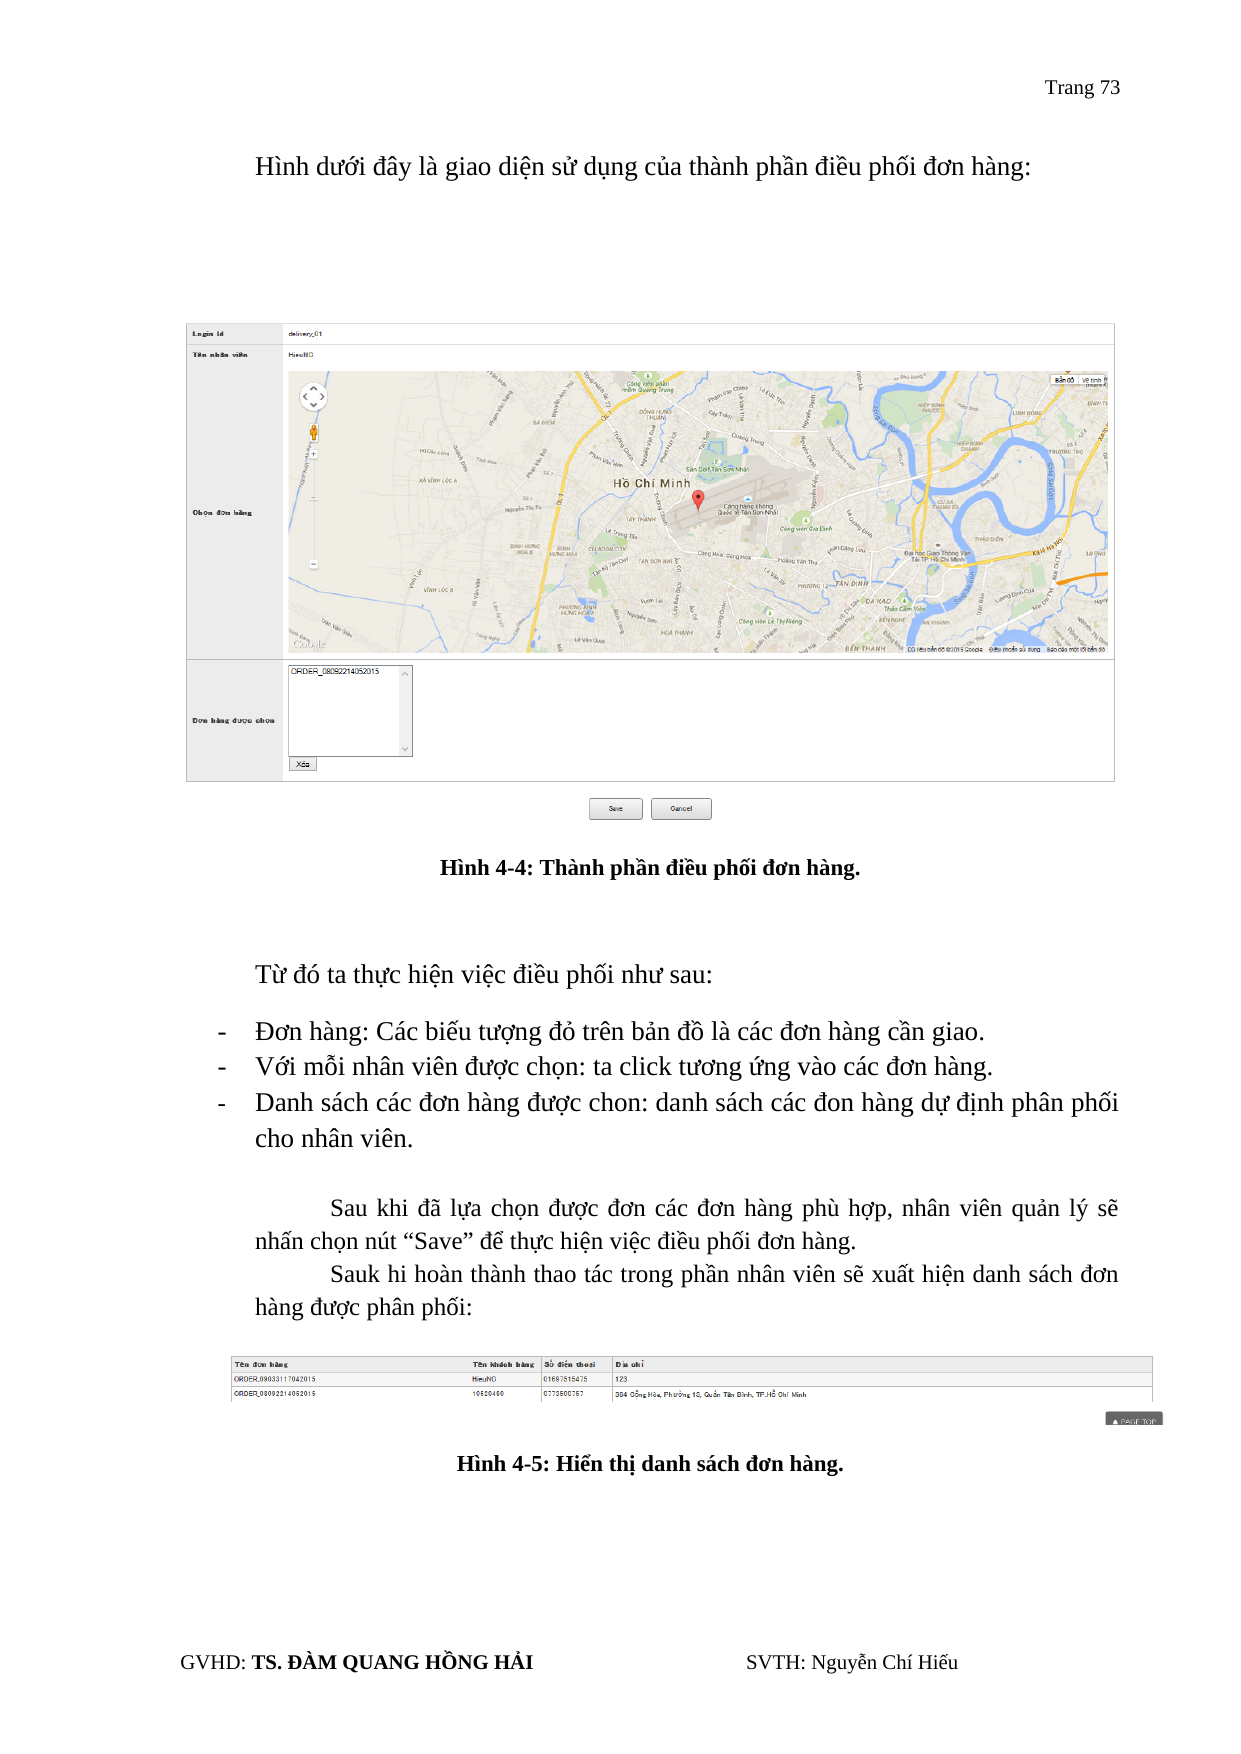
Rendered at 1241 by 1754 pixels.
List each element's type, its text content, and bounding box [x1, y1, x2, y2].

picture [180, 319, 1119, 829]
list Sau khi đã lựa chọn được đơn các đơn hàng phù hợp, nhân viên quản lý sẽ nhấn chọn nút “Save” để thực hiện việc điều phối đơn hàng. [255, 1193, 1120, 1255]
list Với mỗi nhân viên được chọn: ta click tương ứng vào các đơn hàng. [217, 1051, 1120, 1082]
list Danh sách các đơn hàng được chon: danh sách các đon hàng dự định phân phối cho nhân viên. [217, 1086, 1120, 1153]
text Từ đó ta thực hiện việc điều phối như sau: [180, 958, 1120, 989]
picture [225, 1346, 1166, 1425]
list Sauk hi hoàn thành thao tác trong phần nhân viên sẽ xuất hiện danh sách đơn hàng được phân phối: [255, 1259, 1120, 1321]
text Hình dưới đây là giao diện sử dụng của thành phần điều phối đơn hàng: [180, 150, 1120, 181]
list Đơn hàng: Các biếu tượng đỏ trên bản đồ là các đơn hàng cần giao. [217, 1015, 1120, 1046]
